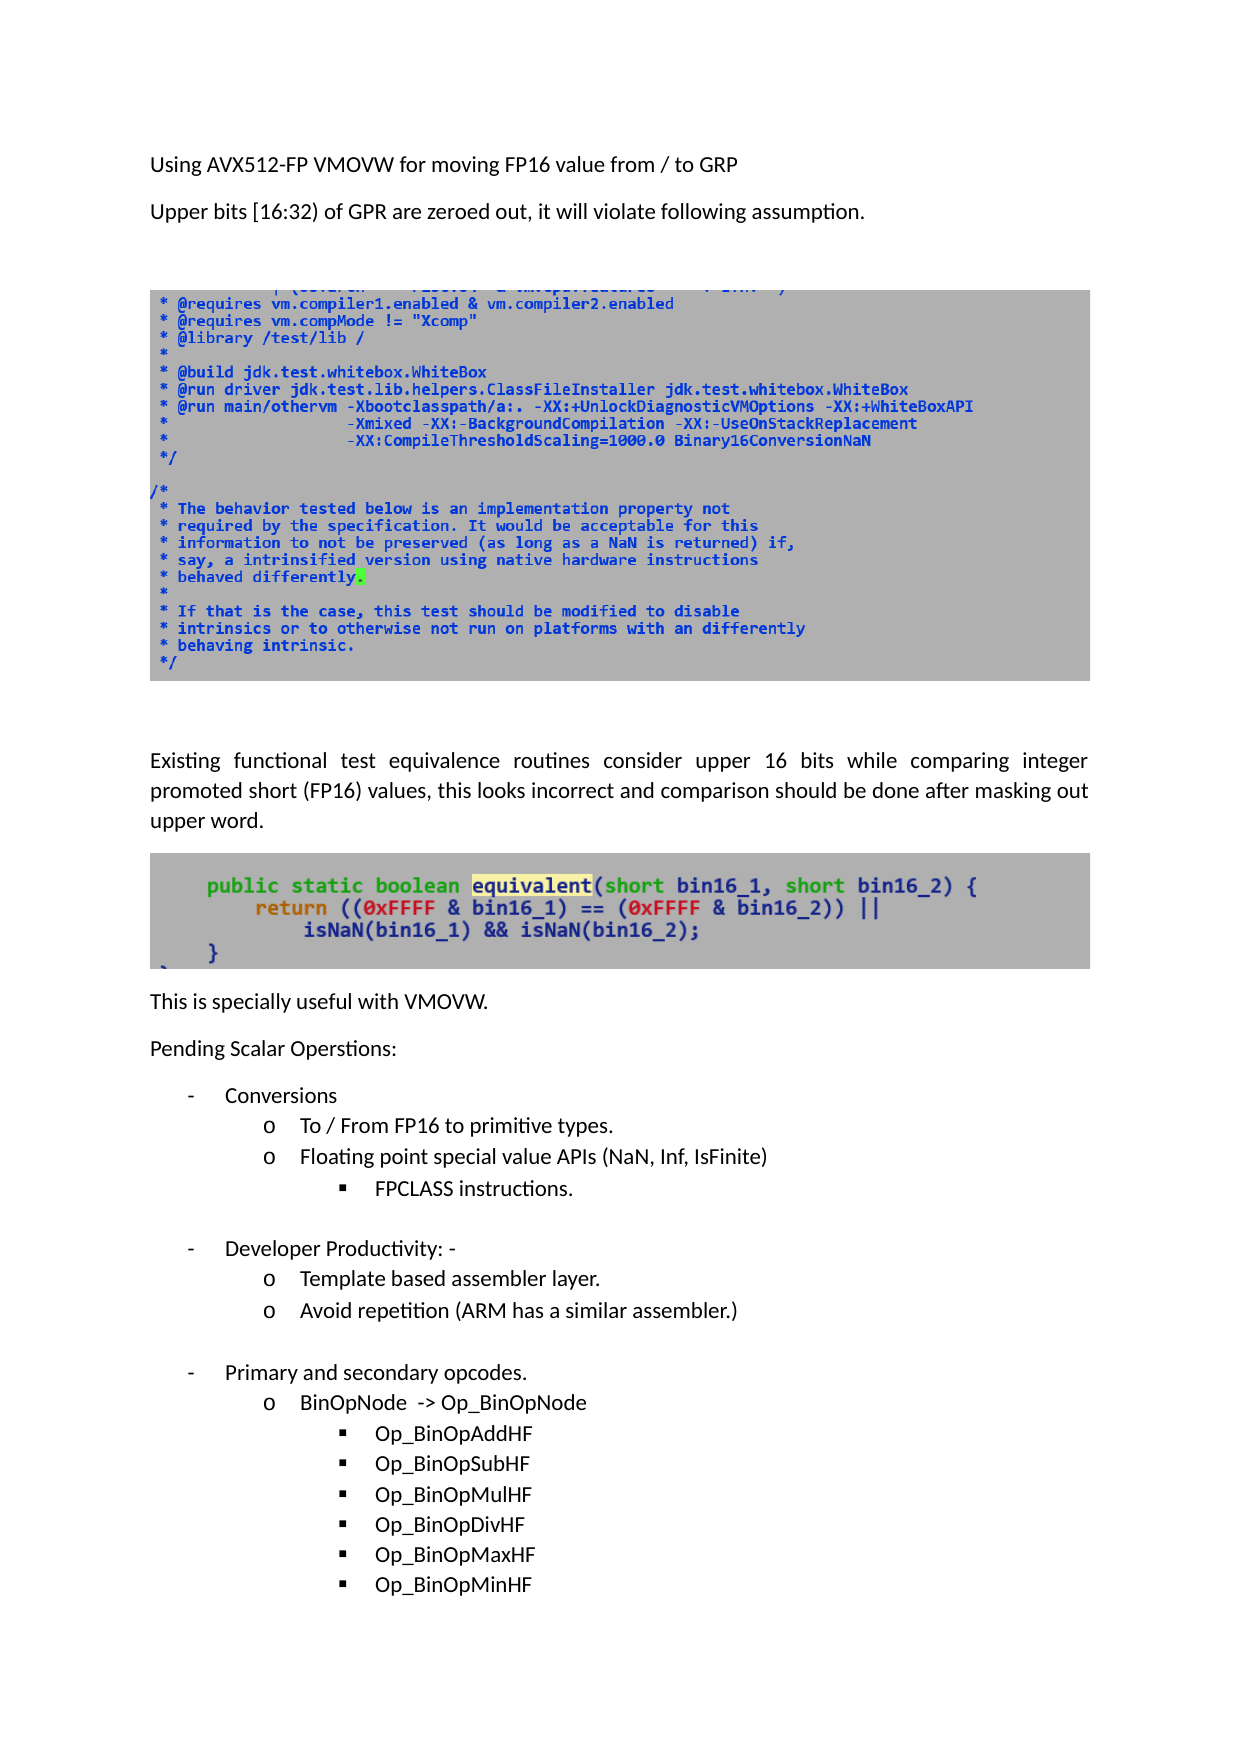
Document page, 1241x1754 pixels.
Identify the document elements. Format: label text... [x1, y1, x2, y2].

list Template based assembler layer. [262, 1264, 1090, 1294]
list Op_BinOpDivHF [337, 1510, 1090, 1538]
list Avoid repetition (ARM has a similar assembler.) [262, 1296, 1090, 1325]
list Op_BinOpMulHF [337, 1480, 1090, 1508]
picture [150, 290, 1091, 681]
list Op_BinOpSubHF [337, 1449, 1090, 1478]
picture [150, 853, 1091, 969]
list Op_BinOpAddHF [337, 1419, 1090, 1447]
text Upper bits [16:32) of GPR are zeroed out, it will violate following assumption. [150, 197, 1090, 225]
list BinOpNode -> Op_BinOpNode [262, 1388, 1090, 1417]
text Using AVX512-FP VMOVW for moving FP16 value from / to GRP [150, 150, 1090, 178]
list Conversions [187, 1081, 1090, 1109]
list FPCLASS instructions. [337, 1174, 1090, 1202]
text Pending Scalar Operstions: [150, 1034, 1090, 1062]
list To / From FP16 to primitive types. [262, 1111, 1090, 1140]
list Op_BinOpMinHF [337, 1570, 1090, 1598]
list Developer Productivity: - [187, 1234, 1090, 1262]
text This is specially useful with VMOVW. [150, 987, 1090, 1015]
list Primary and secondary opcodes. [187, 1358, 1090, 1386]
text Existing functional test equivalence routines consider upper 16 bits while comparing integer promoted short (FP16) values, this looks incorrect and comparison should be done after masking out upper word. [150, 746, 1090, 834]
list Floating point special value APIs (NaN, Inf, IsFinite) [262, 1142, 1090, 1172]
list Op_BinOpMaxHF [337, 1540, 1090, 1568]
